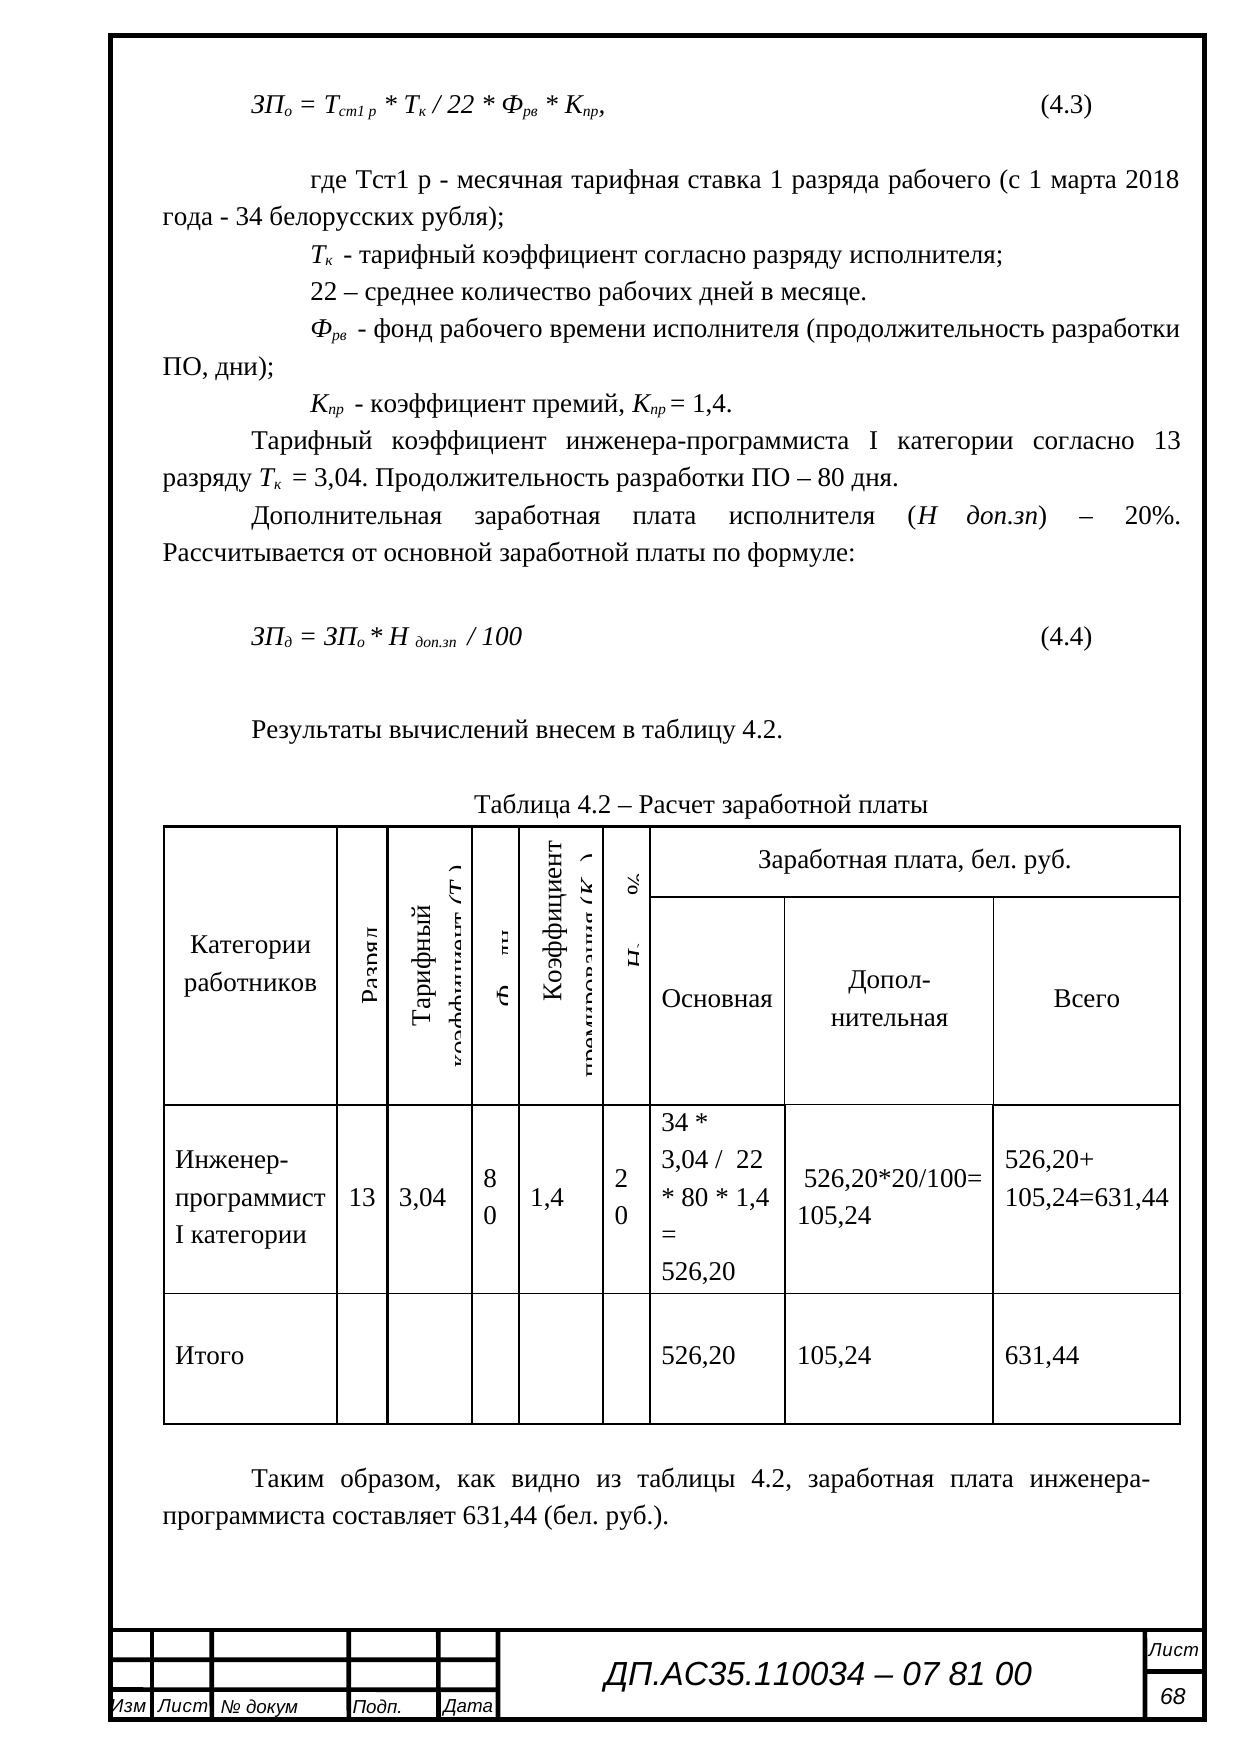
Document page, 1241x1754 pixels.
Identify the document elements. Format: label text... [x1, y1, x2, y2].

table_cell [604, 1294, 649, 1423]
text Фрв - фонд рабочего времени исполнителя (продолжительность разработки ПО, дни); [162, 312, 1181, 381]
text 22 – среднее количество рабочих дней в месяце. [162, 275, 1181, 306]
table_cell [520, 1294, 602, 1423]
table_cell 526,20+ 105,24=631,44 [994, 1106, 1179, 1292]
table_cell 631,44 [994, 1294, 1179, 1423]
table_header Коэффициент премирования (Кпр) [520, 828, 602, 1104]
text Результаты вычислений внесем в таблицу 4.2. [162, 713, 1152, 744]
table_header Фрв, дн. [473, 828, 518, 1104]
table_cell 13 [338, 1106, 386, 1292]
text Таким образом, как видно из таблицы 4.2, заработная плата инженера-программиста составляет 631,44 (бел. руб.). [162, 1462, 1152, 1531]
text Дополнительная заработная плата исполнителя (Н доп.зп) – 20%. Рассчитывается от основной заработной платы по формуле: [162, 499, 1181, 567]
text Тарифный коэффициент инженера-программиста I категории согласно 13 разряду Тк = 3,04. Продолжительность разработки ПО – 80 дня. [162, 424, 1181, 493]
table_cell Всего [994, 898, 1179, 1104]
text где Тст1 р - месячная тарифная ставка 1 разряда рабочего (с 1 марта 2018 года - 34 белорусских рубля); [162, 163, 1181, 232]
table_header Заработная плата, бел. руб. [651, 828, 1179, 896]
table_cell 80 [473, 1106, 518, 1292]
table_header Тарифный коэффициент (Тк) [389, 828, 471, 1104]
table_cell 105,24 [786, 1294, 992, 1423]
table_header Разряд [338, 828, 386, 1104]
text ЗПд = ЗПо * Н доп.зп / 100 (4.4) [162, 620, 1093, 651]
table_cell 526,20 [651, 1294, 784, 1423]
table_cell 3,04 [389, 1106, 471, 1292]
text Тк - тарифный коэффициент согласно разряду исполнителя; [162, 238, 1181, 269]
table_cell 34 * 3,04 / 22 * 80 * 1,4 = 526,20 [651, 1106, 784, 1292]
table_cell Основная [651, 898, 784, 1104]
table_cell 20 [604, 1106, 649, 1292]
table_header Ндоп.зп, % [604, 828, 649, 1104]
text ЗПо = Тст1 р * Тк / 22 * Фрв * Кпр, (4.3) [162, 89, 1093, 120]
table_cell [473, 1294, 518, 1423]
table_cell Итого [165, 1294, 336, 1423]
text Таблица 4.2 – Расчет заработной платы [162, 788, 1152, 819]
table_cell 1,4 [520, 1106, 602, 1292]
table_cell [389, 1294, 471, 1423]
table_cell Инженер-программист I категории [165, 1106, 336, 1292]
table_header Категории работников [165, 828, 336, 1104]
text Кпр - коэффициент премий, Кпр = 1,4. [162, 387, 1181, 418]
table_cell [338, 1294, 386, 1423]
table_cell Допол- нительная [785, 898, 993, 1104]
table_cell 526,20*20/100= 105,24 [786, 1105, 992, 1292]
